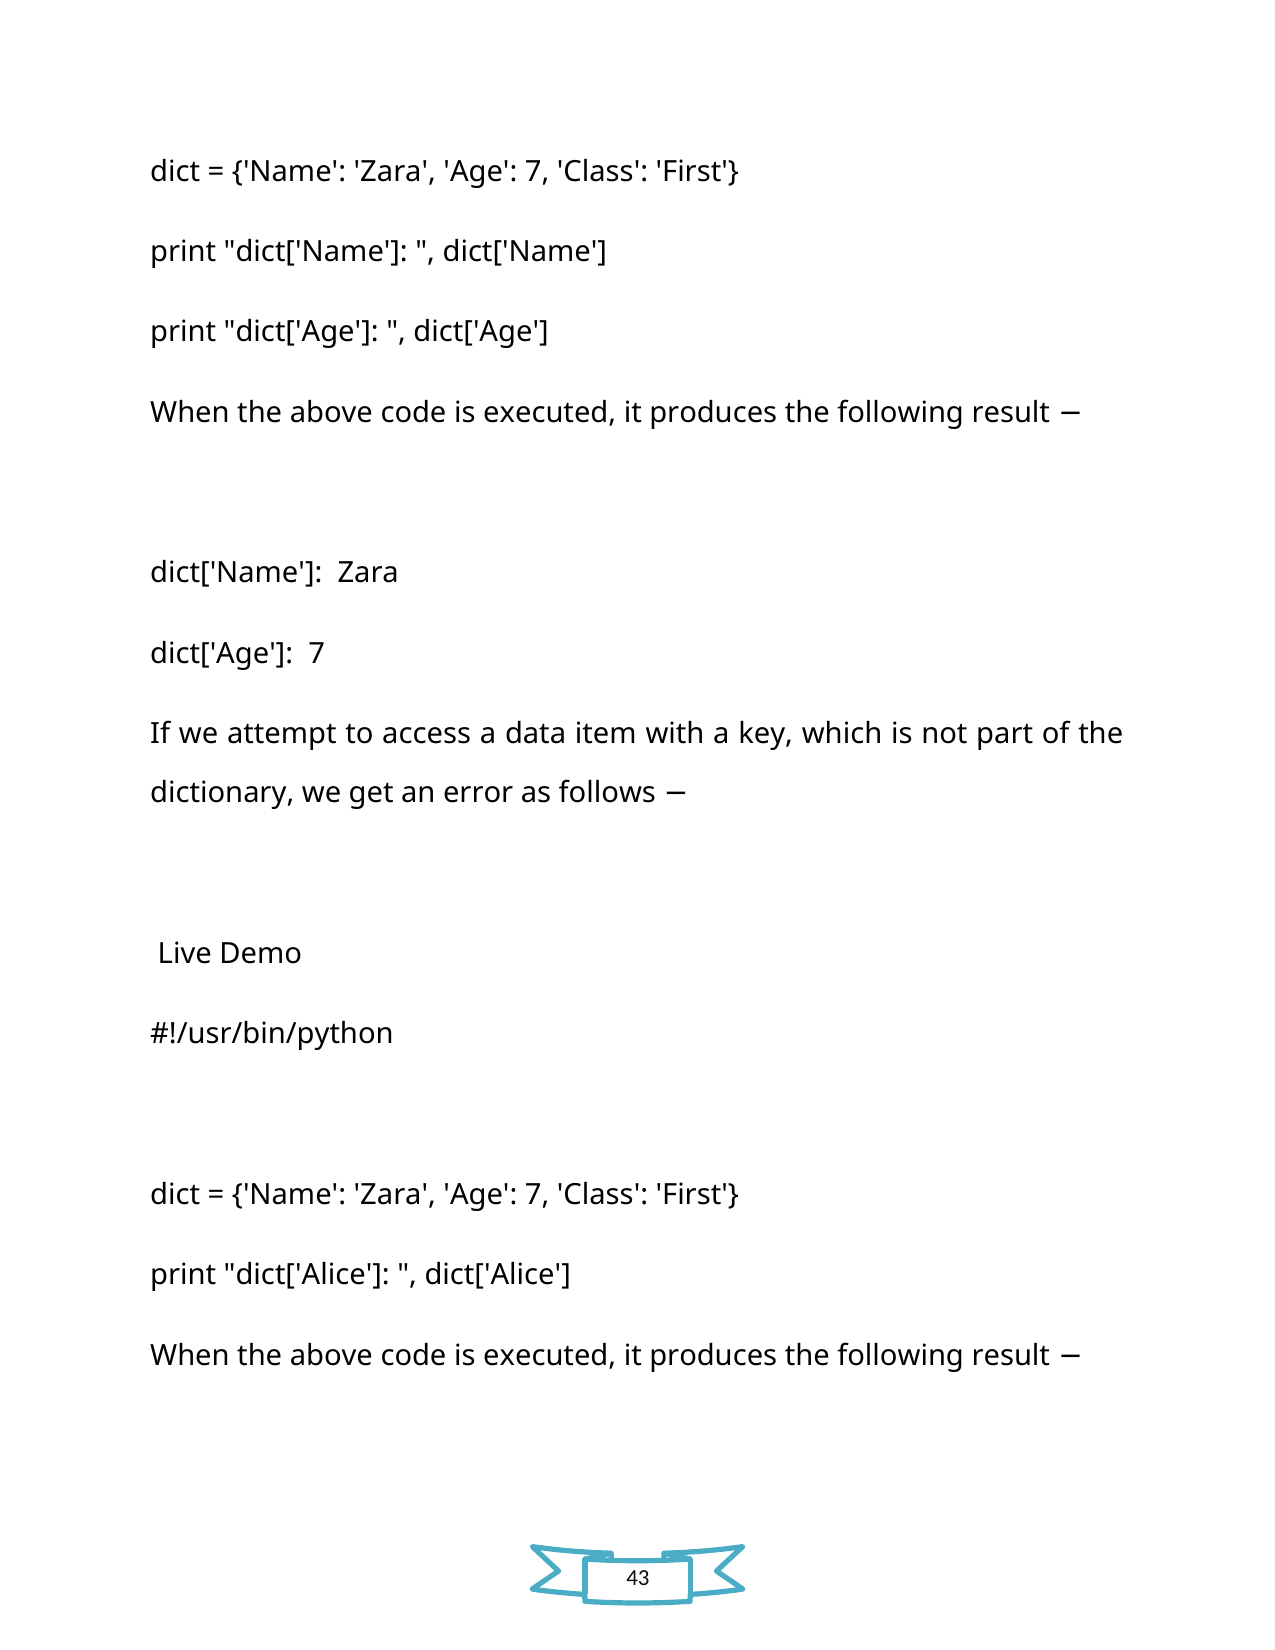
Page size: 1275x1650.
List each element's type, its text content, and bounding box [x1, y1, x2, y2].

text dict['Age']: 7 [150, 632, 1125, 672]
text print "dict['Alice']: ", dict['Alice'] [150, 1253, 1125, 1293]
text dict = {'Name': 'Zara', 'Age': 7, 'Class': 'First'} [150, 150, 1125, 190]
text When the above code is executed, it produces the following result − [150, 391, 1125, 431]
text dict['Name']: Zara [150, 552, 1125, 591]
text print "dict['Name']: ", dict['Name'] [150, 230, 1125, 270]
text print "dict['Age']: ", dict['Age'] [150, 311, 1125, 350]
text If we attempt to access a data item with a key, which is not part of the dictionary, we get an error as follows − [150, 712, 1125, 811]
text Live Demo [150, 932, 1125, 972]
text When the above code is executed, it produces the following result − [150, 1334, 1125, 1373]
text #!/usr/bin/python [150, 1013, 1125, 1052]
text dict = {'Name': 'Zara', 'Age': 7, 'Class': 'First'} [150, 1173, 1125, 1213]
